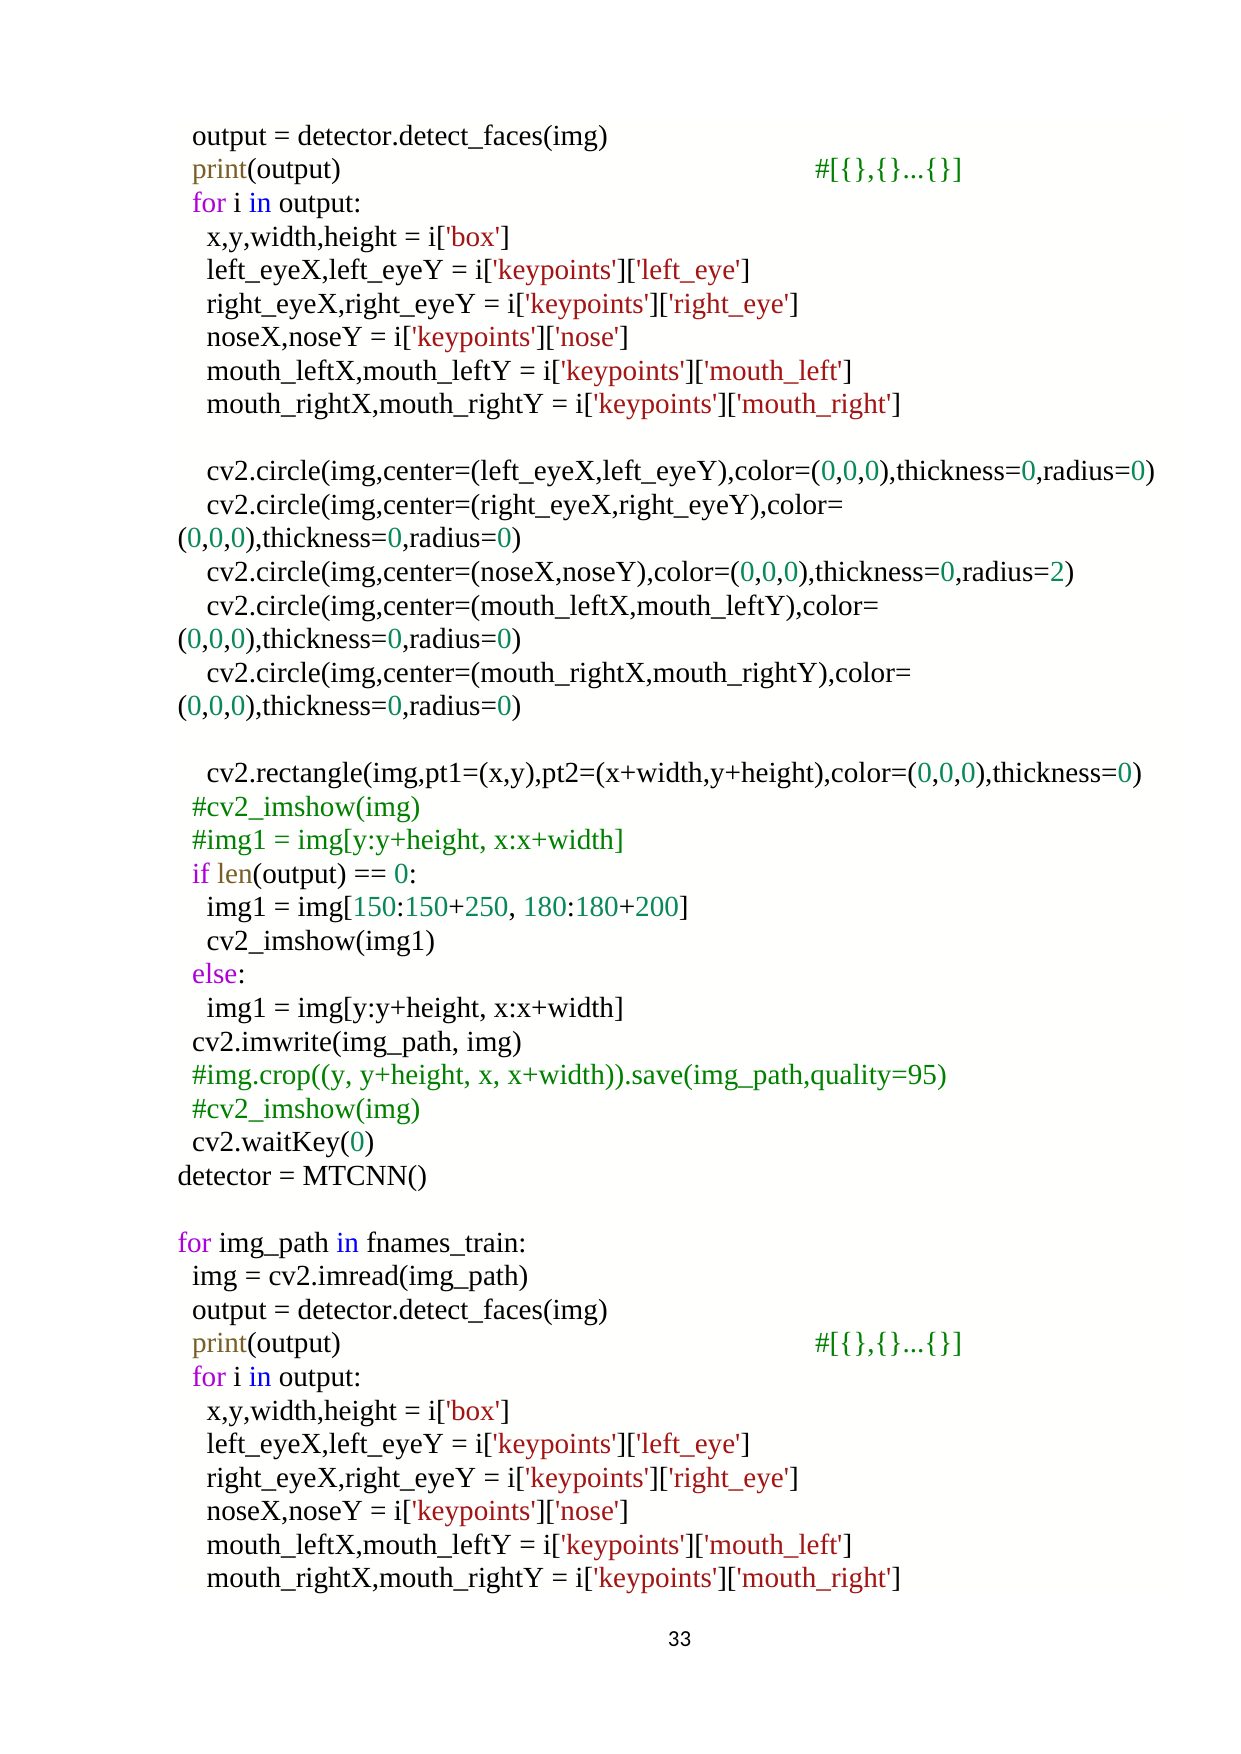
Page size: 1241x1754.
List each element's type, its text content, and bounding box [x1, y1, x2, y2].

text cv2.circle(img,center=(mouth_leftX,mouth_leftY),color=(0,0,0),thickness=0,radius=0) [177, 588, 1181, 655]
text img = cv2.imread(img_path) [177, 1258, 1181, 1292]
text cv2.waitKey(0) [177, 1124, 1181, 1158]
text cv2.rectangle(img,pt1=(x,y),pt2=(x+width,y+height),color=(0,0,0),thickness=0) [177, 755, 1181, 789]
text img1 = img[150:150+250, 180:180+200] [177, 889, 1181, 923]
text for i in output: [177, 185, 1181, 219]
text else: [177, 957, 1181, 990]
text output = detector.detect_faces(img) [177, 118, 1181, 152]
text cv2_imshow(img1) [177, 923, 1181, 957]
text right_eyeX,right_eyeY = i['keypoints']['right_eye'] [177, 1460, 1181, 1493]
text #img1 = img[y:y+height, x:x+width] [177, 822, 1181, 856]
text for img_path in fnames_train: [177, 1225, 1181, 1258]
text x,y,width,height = i['box'] [177, 219, 1181, 252]
text x,y,width,height = i['box'] [177, 1393, 1181, 1426]
text cv2.circle(img,center=(noseX,noseY),color=(0,0,0),thickness=0,radius=2) [177, 554, 1181, 588]
text #cv2_imshow(img) [177, 1091, 1181, 1124]
text left_eyeX,left_eyeY = i['keypoints']['left_eye'] [177, 252, 1181, 286]
text print(output) #[{},{}...{}] [177, 1326, 1181, 1359]
text noseX,noseY = i['keypoints']['nose'] [177, 319, 1181, 353]
text left_eyeX,left_eyeY = i['keypoints']['left_eye'] [177, 1426, 1181, 1460]
text #img.crop((y, y+height, x, x+width)).save(img_path,quality=95) [177, 1057, 1181, 1091]
text cv2.imwrite(img_path, img) [177, 1024, 1181, 1057]
text cv2.circle(img,center=(mouth_rightX,mouth_rightY),color=(0,0,0),thickness=0,radius=0) [177, 655, 1181, 722]
text mouth_rightX,mouth_rightY = i['keypoints']['mouth_right'] [177, 1560, 1181, 1594]
text for i in output: [177, 1359, 1181, 1393]
text img1 = img[y:y+height, x:x+width] [177, 990, 1181, 1024]
text right_eyeX,right_eyeY = i['keypoints']['right_eye'] [177, 286, 1181, 319]
text cv2.circle(img,center=(left_eyeX,left_eyeY),color=(0,0,0),thickness=0,radius=0) [177, 453, 1181, 487]
text #cv2_imshow(img) [177, 789, 1181, 822]
text print(output) #[{},{}...{}] [177, 152, 1181, 185]
text mouth_leftX,mouth_leftY = i['keypoints']['mouth_left'] [177, 1527, 1181, 1560]
text output = detector.detect_faces(img) [177, 1292, 1181, 1326]
text noseX,noseY = i['keypoints']['nose'] [177, 1493, 1181, 1527]
text detector = MTCNN() [177, 1158, 1181, 1191]
text mouth_leftX,mouth_leftY = i['keypoints']['mouth_left'] [177, 353, 1181, 386]
text mouth_rightX,mouth_rightY = i['keypoints']['mouth_right'] [177, 386, 1181, 420]
text cv2.circle(img,center=(right_eyeX,right_eyeY),color=(0,0,0),thickness=0,radius=0) [177, 487, 1181, 554]
text if len(output) == 0: [177, 856, 1181, 889]
